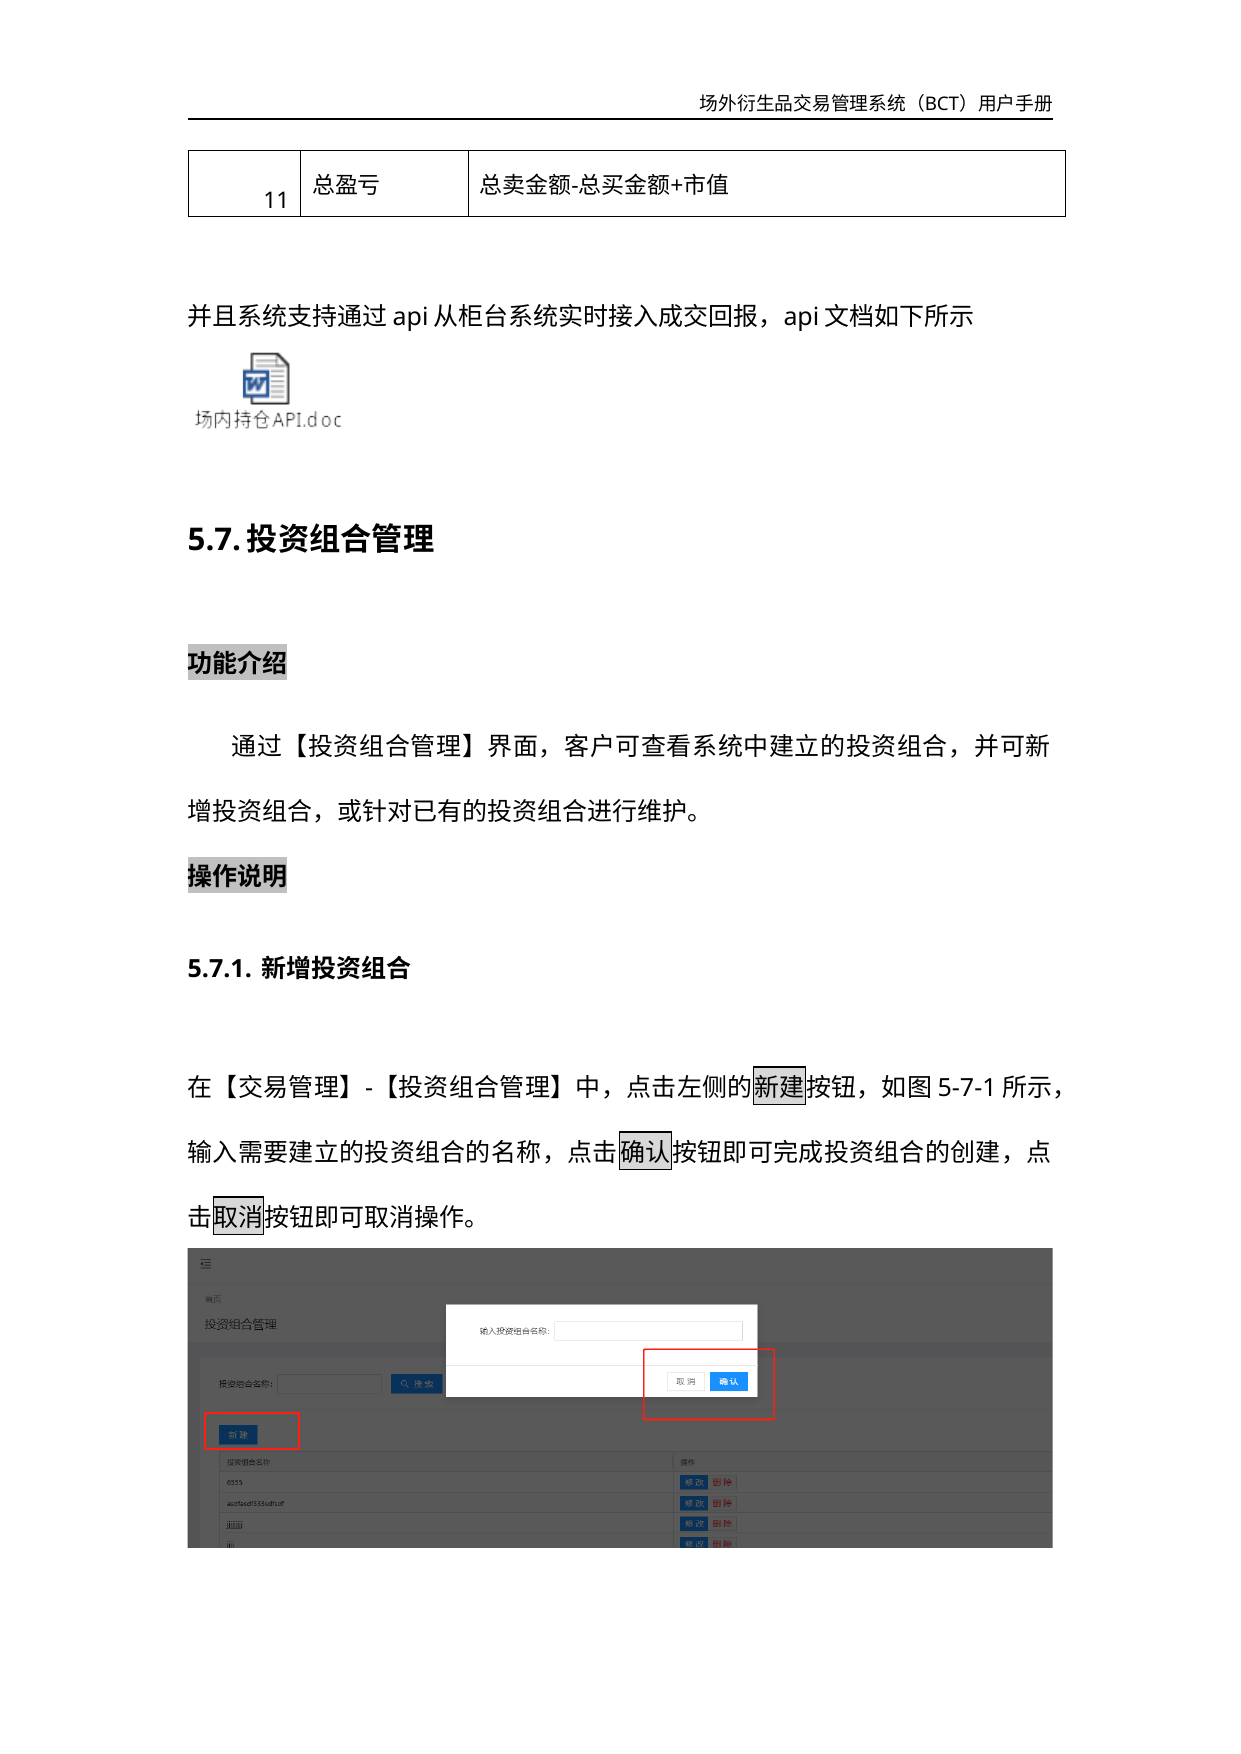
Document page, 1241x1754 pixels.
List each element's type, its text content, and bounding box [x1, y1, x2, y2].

table_cell 总卖金额-总买金额+市值 [469, 151, 1065, 216]
picture [187, 1248, 1053, 1548]
text 在【交易管理】-【投资组合管理】中，点击左侧的新建按钮，如图5-7-1所示，输入需要建立的投资组合的名称，点击确认按钮即可完成投资组合的创建，点击取消按钮即可取消操作。 [187, 1053, 1053, 1248]
text 功能介绍 [187, 629, 1053, 694]
table_cell 总盈亏 [301, 151, 468, 216]
text 通过【投资组合管理】界面，客户可查看系统中建立的投资组合，并可新增投资组合，或针对已有的投资组合进行维护。 [187, 712, 1053, 842]
subtitle 新增投资组合 [187, 934, 1053, 999]
text 并且系统支持通过api从柜台系统实时接入成交回报，api文档如下所示 [187, 282, 1053, 347]
table_cell 11 [189, 151, 300, 216]
subtitle 投资组合管理 [187, 504, 1053, 569]
text 操作说明 [187, 842, 1053, 907]
